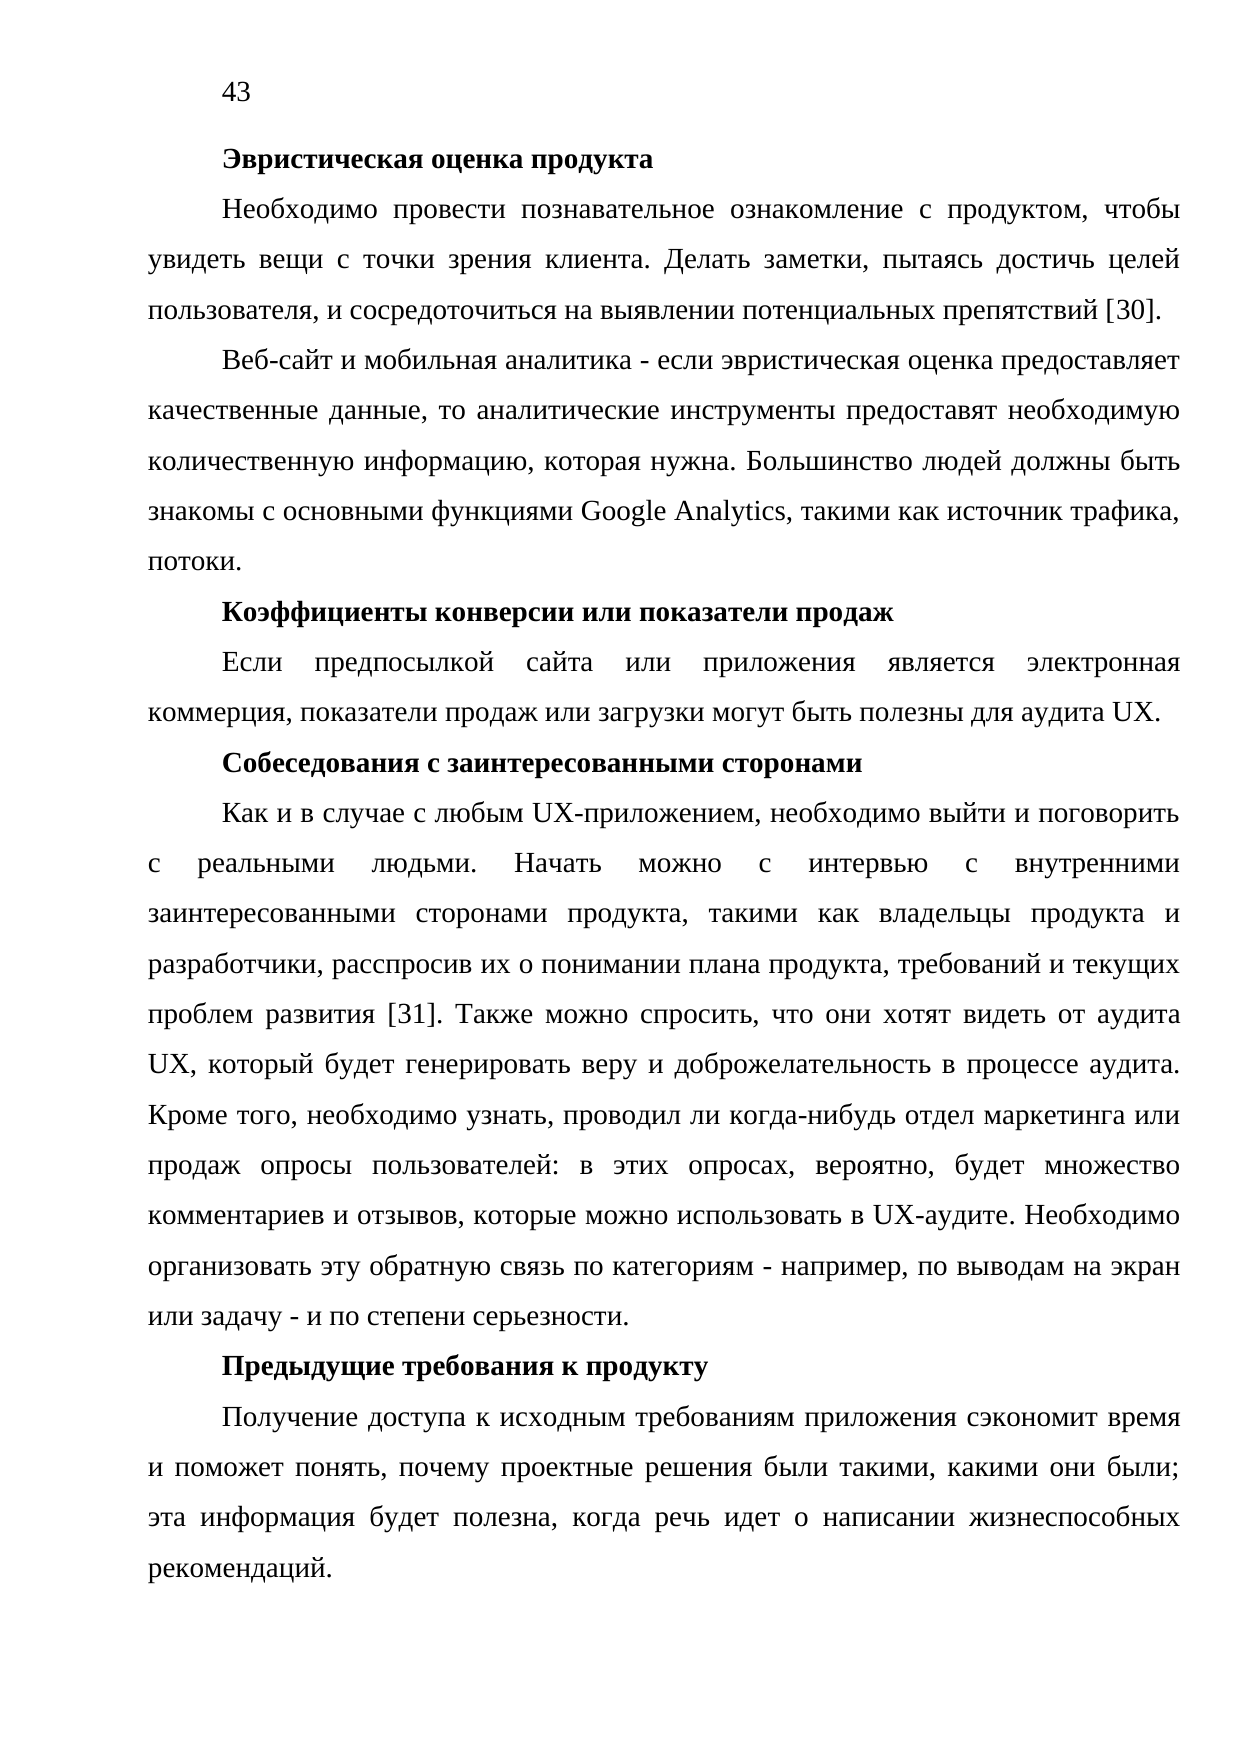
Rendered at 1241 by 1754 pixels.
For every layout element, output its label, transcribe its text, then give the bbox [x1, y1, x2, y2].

text Коэффициенты конверсии или показатели продаж [148, 594, 1181, 627]
text Если предпосылкой сайта или приложения является электронная коммерция, показатели продаж или загрузки могут быть полезны для аудита UX. [148, 644, 1181, 728]
text Веб-сайт и мобильная аналитика - если эвристическая оценка предоставляет качественные данные, то аналитические инструменты предоставят необходимую количественную информацию, которая нужна. Большинство людей должны быть знакомы с основными функциями Google Analytics, такими как источник трафика, потоки. [148, 342, 1181, 577]
text Получение доступа к исходным требованиям приложения сэкономит время и поможет понять, почему проектные решения были такими, какими они были; эта информация будет полезна, когда речь идет о написании жизнеспособных рекомендаций. [148, 1399, 1181, 1583]
text Предыдущие требования к продукту [148, 1348, 1181, 1382]
text Необходимо провести познавательное ознакомление с продуктом, чтобы увидеть вещи с точки зрения клиента. Делать заметки, пытаясь достичь целей пользователя, и сосредоточиться на выявлении потенциальных препятствий [30]. [148, 191, 1181, 325]
text Эвристическая оценка продукта [148, 141, 1181, 174]
text Как и в случае с любым UX-приложением, необходимо выйти и поговорить с реальными людьми. Начать можно с интервью с внутренними заинтересованными сторонами продукта, такими как владельцы продукта и разработчики, расспросив их о понимании плана продукта, требований и текущих проблем развития [31]. Также можно спросить, что они хотят видеть от аудита UX, который будет генерировать веру и доброжелательность в процессе аудита. Кроме того, необходимо узнать, проводил ли когда-нибудь отдел маркетинга или продаж опросы пользователей: в этих опросах, вероятно, будет множество комментариев и отзывов, которые можно использовать в UX-аудите. Необходимо организовать эту обратную связь по категориям - например, по выводам на экран или задачу - и по степени серьезности. [148, 795, 1181, 1332]
text Собеседования с заинтересованными сторонами [148, 745, 1181, 778]
